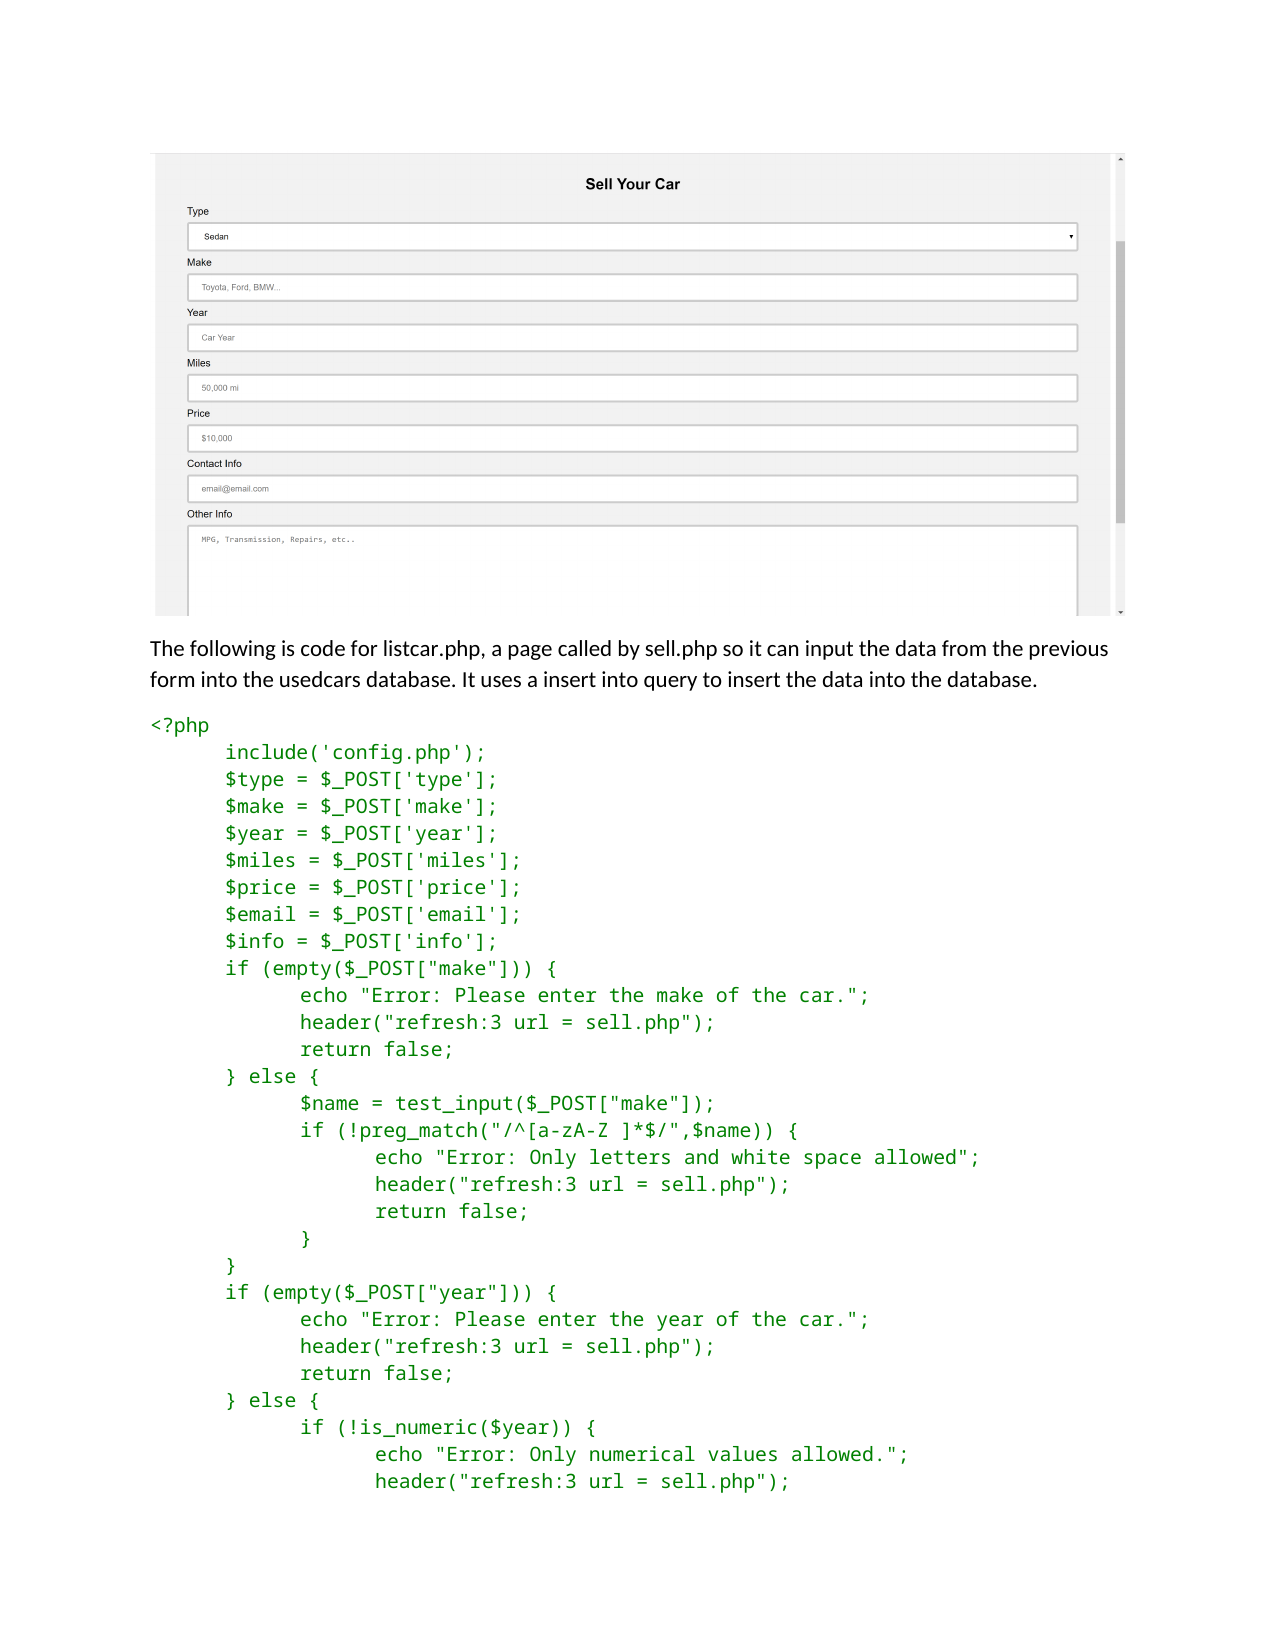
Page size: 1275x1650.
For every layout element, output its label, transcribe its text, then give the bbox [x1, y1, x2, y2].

text echo "Error: Please enter the make of the car."; [150, 981, 1125, 1008]
text echo "Error: Only letters and white space allowed"; [150, 1143, 1125, 1170]
text header("refresh:3 url = sell.php"); [150, 1467, 1125, 1494]
text } [150, 1251, 1125, 1278]
text header("refresh:3 url = sell.php"); [150, 1332, 1125, 1359]
text <?php [150, 712, 1125, 738]
text $price = $_POST['price']; [150, 873, 1125, 900]
text $email = $_POST['email']; [150, 900, 1125, 927]
text echo "Error: Please enter the year of the car."; [150, 1305, 1125, 1332]
text } else { [150, 1062, 1125, 1089]
text return false; [150, 1359, 1125, 1386]
text $info = $_POST['info']; [150, 927, 1125, 954]
text if (!preg_match("/^[a-zA-Z ]*$/",$name)) { [150, 1116, 1125, 1143]
picture [150, 150, 1125, 616]
text if (empty($_POST["year"])) { [150, 1278, 1125, 1305]
text include('config.php'); [150, 738, 1125, 766]
text header("refresh:3 url = sell.php"); [150, 1170, 1125, 1197]
text return false; [150, 1197, 1125, 1224]
text $name = test_input($_POST["make"]); [150, 1089, 1125, 1116]
text The following is code for listcar.php, a page called by sell.php so it can input the data from the previous form into the usedcars database. It uses a insert into query to insert the data into the database. [150, 634, 1125, 693]
text return false; [150, 1035, 1125, 1062]
text } [150, 1224, 1125, 1251]
text header("refresh:3 url = sell.php"); [150, 1008, 1125, 1035]
text if (!is_numeric($year)) { [150, 1413, 1125, 1440]
text $make = $_POST['make']; [150, 792, 1125, 819]
text $miles = $_POST['miles']; [150, 846, 1125, 873]
text $year = $_POST['year']; [150, 819, 1125, 846]
text $type = $_POST['type']; [150, 766, 1125, 792]
text } else { [150, 1386, 1125, 1413]
text if (empty($_POST["make"])) { [150, 954, 1125, 981]
text echo "Error: Only numerical values allowed."; [150, 1440, 1125, 1467]
